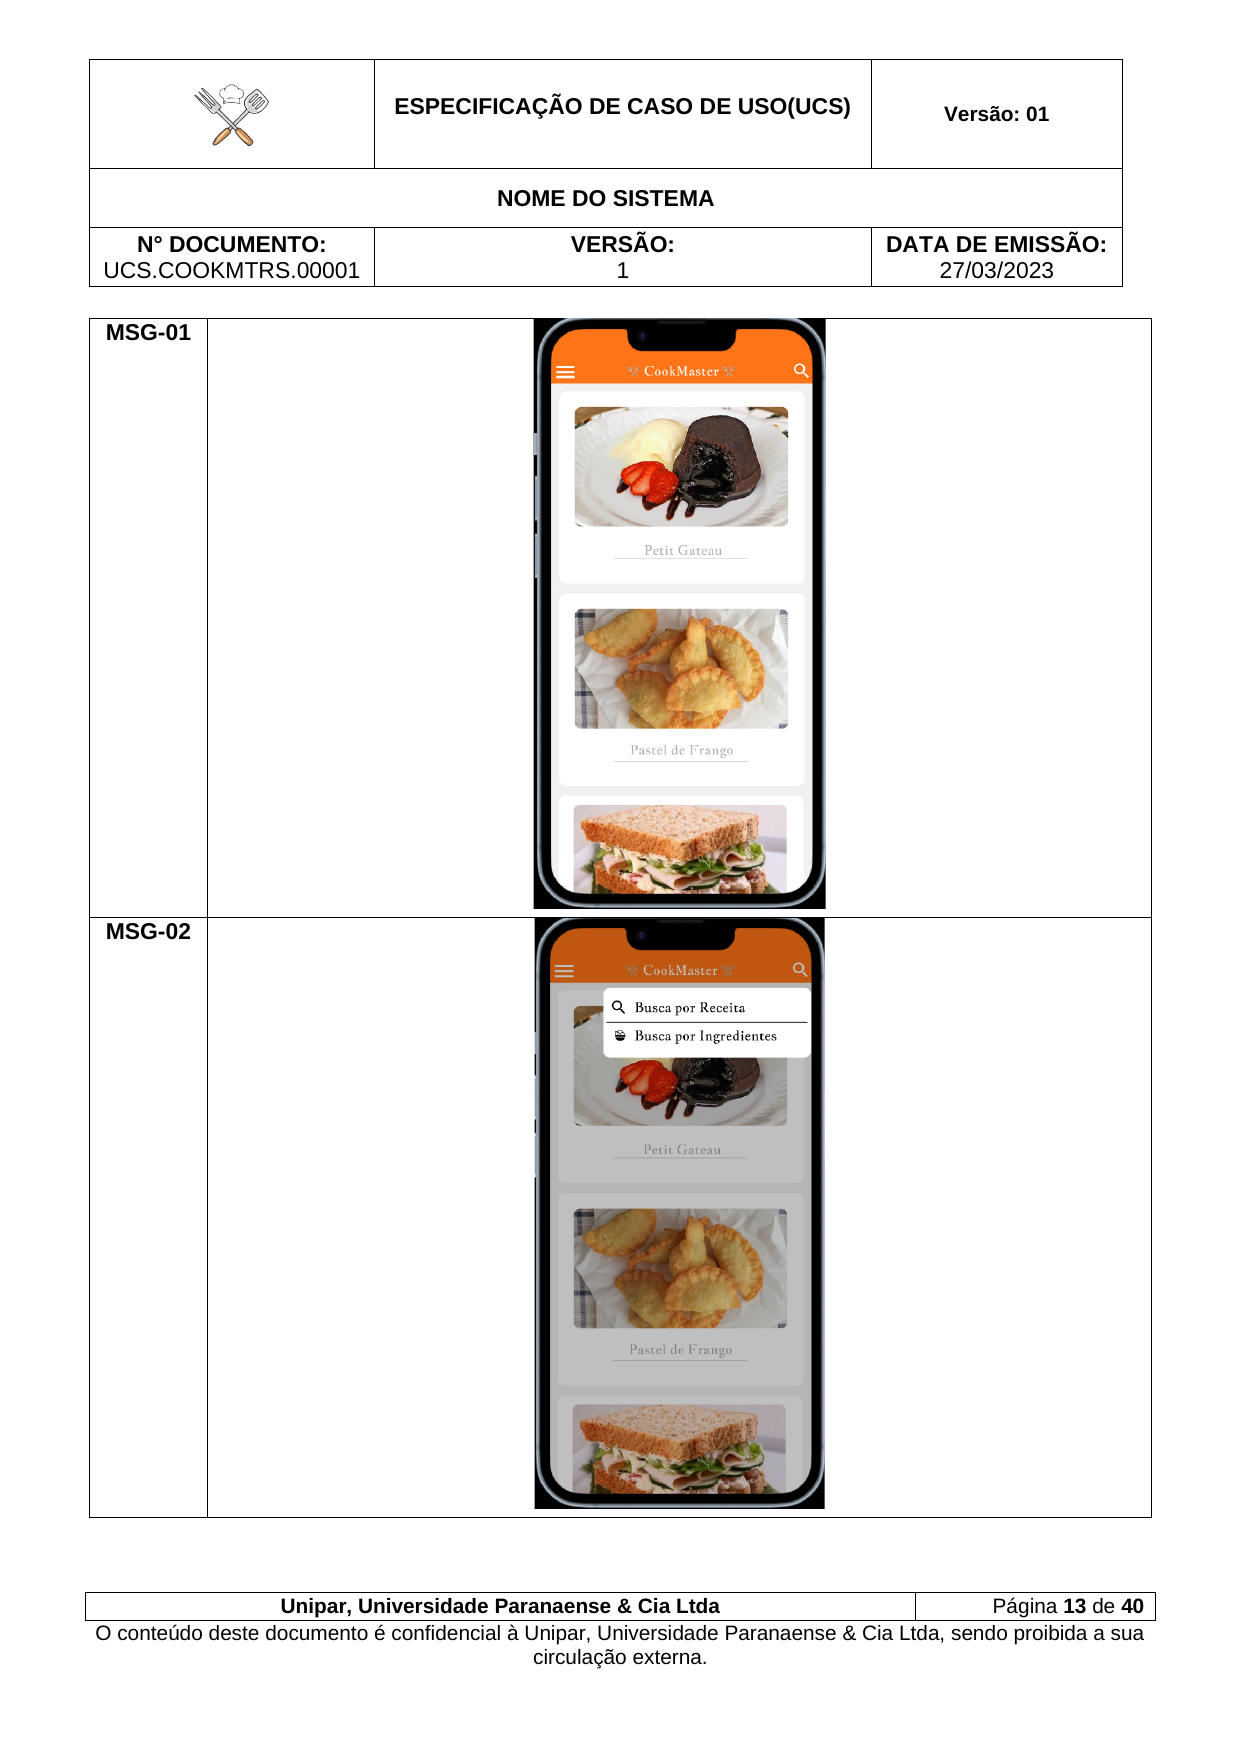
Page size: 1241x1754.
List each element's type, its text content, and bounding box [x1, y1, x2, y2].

table_cell [208, 918, 1151, 1517]
picture [534, 918, 825, 1509]
picture [177, 60, 286, 168]
picture [533, 318, 826, 909]
table_cell MSG-01 [90, 319, 207, 917]
table_cell MSG-02 [90, 918, 207, 1517]
table_cell [208, 319, 1151, 917]
